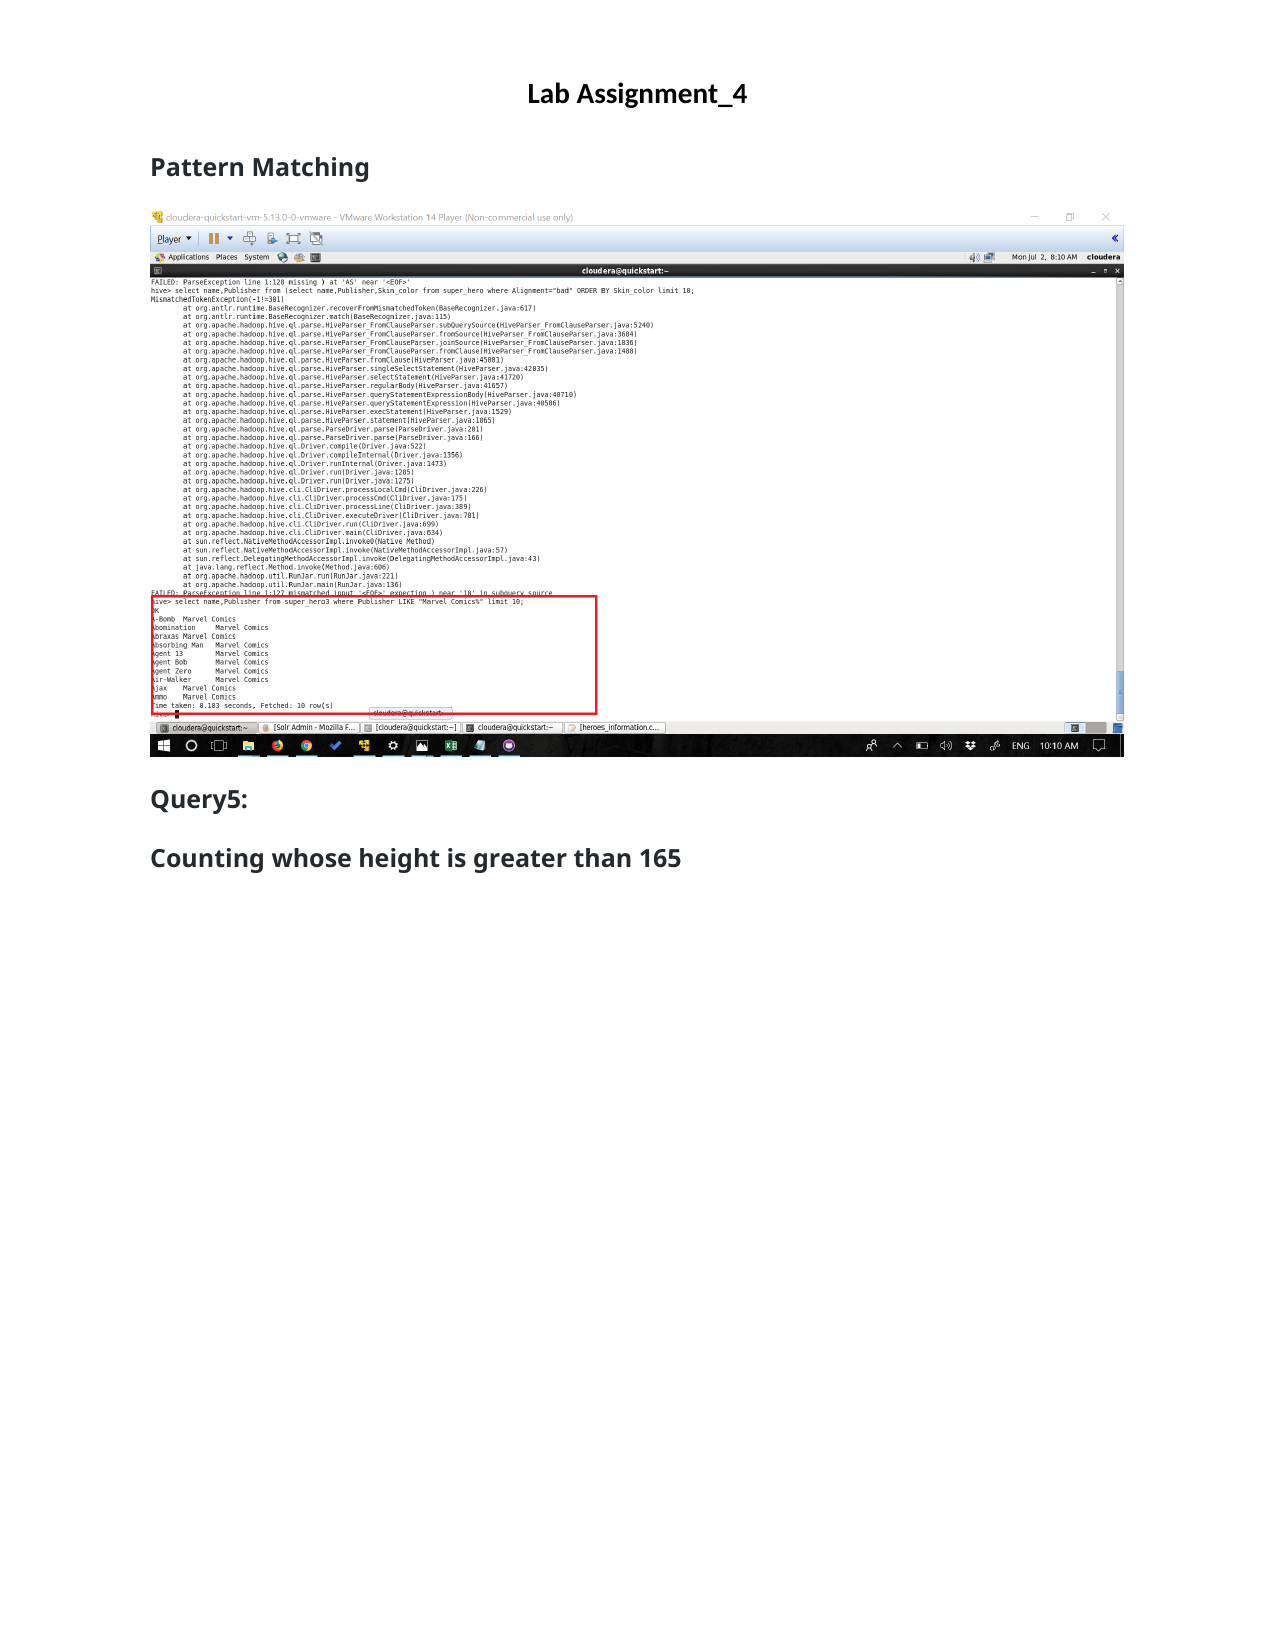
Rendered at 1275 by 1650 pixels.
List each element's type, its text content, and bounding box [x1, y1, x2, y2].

text Counting whose height is greater than 165 [150, 841, 1125, 875]
text Pattern Matching [150, 150, 1125, 184]
picture [150, 209, 1124, 757]
text Query5: [150, 782, 1125, 816]
